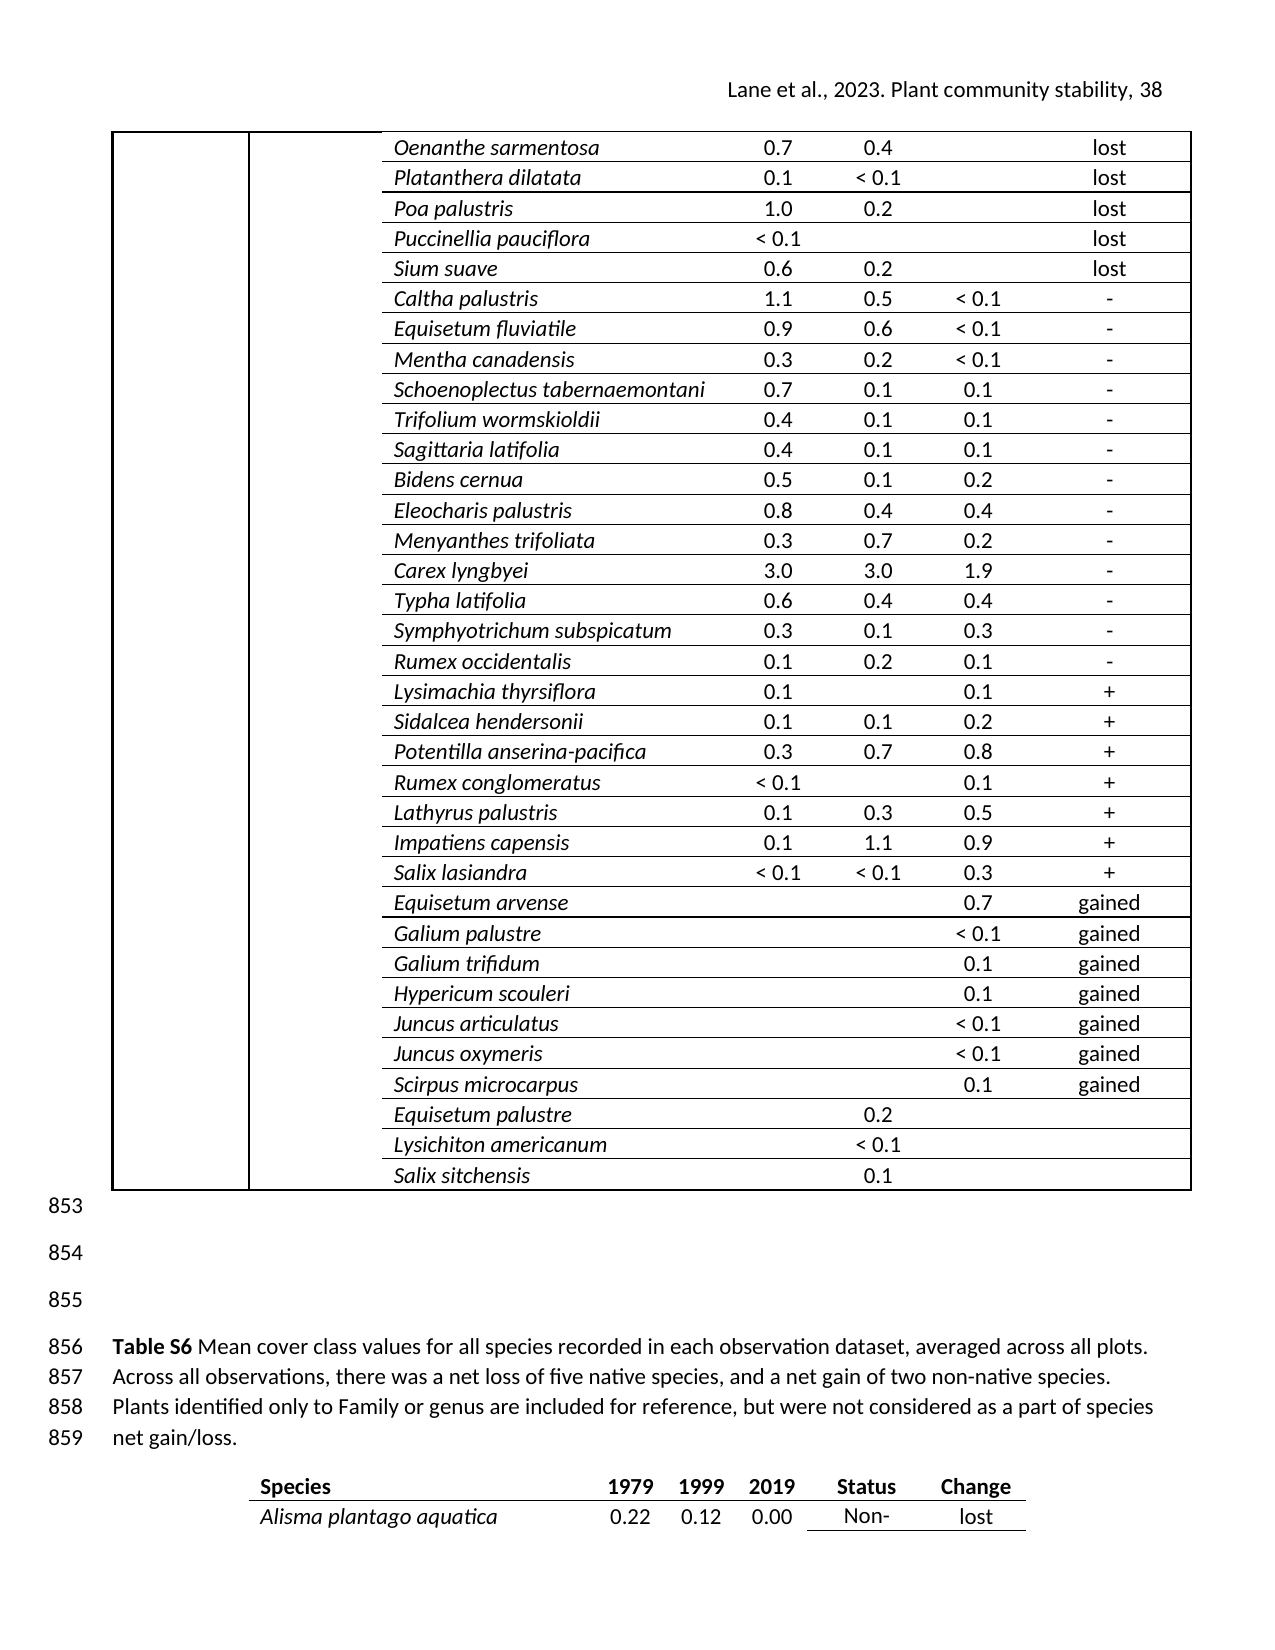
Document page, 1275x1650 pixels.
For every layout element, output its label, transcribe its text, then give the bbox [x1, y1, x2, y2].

table_cell 0.4 [728, 434, 828, 463]
table_cell [828, 948, 928, 977]
table_cell 0.1 [928, 766, 1028, 796]
table_cell - [1028, 434, 1190, 463]
table_cell Bidens cernua [382, 464, 728, 493]
table_cell Rumex conglomeratus [382, 766, 728, 796]
table_cell [928, 1159, 1028, 1189]
table_cell 0.1 [728, 827, 828, 856]
table_cell 0.7 [828, 525, 928, 554]
table_cell Lysichiton americanum [382, 1129, 728, 1158]
table_cell Equisetum fluviatile [382, 313, 728, 342]
table_cell lost [926, 1501, 1026, 1530]
text Table S6 Mean cover class values for all species recorded in each observation dataset, averaged across all plots. Across all observations, there was a net loss of five native species, and a net gain of two non-native species. Plants identified only to Family or genus are included for reference, but were not considered as a part of species net gain/loss. [112, 1332, 1162, 1451]
table_cell Hypericum scouleri [382, 978, 728, 1007]
table_cell [728, 978, 828, 1007]
table_cell 0.3 [728, 736, 828, 765]
table_cell - [1028, 555, 1190, 584]
table_cell 0.22 [595, 1501, 666, 1530]
table_cell 1.0 [728, 193, 828, 222]
table_cell 0.1 [728, 676, 828, 705]
table_cell [928, 253, 1028, 282]
table_cell [828, 1038, 928, 1067]
table_cell [728, 1069, 828, 1098]
table_cell Caltha palustris [382, 283, 728, 312]
table_cell < 0.1 [928, 283, 1028, 312]
table_cell Lathyrus palustris [382, 797, 728, 826]
table_cell 0.1 [928, 978, 1028, 1007]
table_header 1999 [666, 1470, 736, 1500]
table_cell gained [1028, 978, 1190, 1007]
table_cell 0.1 [828, 434, 928, 463]
table_cell [728, 1099, 828, 1128]
table_cell Puccinellia pauciflora [382, 223, 728, 252]
table_cell < 0.1 [828, 162, 928, 191]
table_cell [828, 918, 928, 947]
table_cell Carex lyngbyei [382, 555, 728, 584]
table_cell 1.9 [928, 555, 1028, 584]
table_cell 0.3 [928, 857, 1028, 886]
table_cell - [1028, 464, 1190, 493]
table_cell < 0.1 [928, 313, 1028, 342]
table_cell lost [1028, 162, 1190, 191]
table_cell 0.4 [928, 495, 1028, 524]
table_cell [728, 1008, 828, 1037]
table_cell gained [1028, 1038, 1190, 1067]
table_cell 0.9 [728, 313, 828, 342]
table_cell 0.1 [928, 434, 1028, 463]
table_header Status [807, 1470, 926, 1500]
table_cell + [1028, 706, 1190, 735]
table_cell 0.9 [928, 827, 1028, 856]
table_cell 0.6 [828, 313, 928, 342]
table_cell < 0.1 [728, 223, 828, 252]
table_cell - [1028, 525, 1190, 554]
table_cell Sidalcea hendersonii [382, 706, 728, 735]
table_cell [828, 1008, 928, 1037]
table_cell 0.8 [728, 495, 828, 524]
table_header 1979 [595, 1470, 666, 1500]
table_cell < 0.1 [928, 1038, 1028, 1067]
table_header Change [926, 1470, 1026, 1500]
table_cell - [1028, 313, 1190, 342]
table_cell 0.4 [828, 585, 928, 614]
table_cell Salix lasiandra [382, 857, 728, 886]
table_cell 0.2 [928, 525, 1028, 554]
table_cell gained [1028, 1008, 1190, 1037]
table_cell Poa palustris [382, 193, 728, 222]
table_cell + [1028, 857, 1190, 886]
table_cell Sagittaria latifolia [382, 434, 728, 463]
table_cell 0.5 [928, 797, 1028, 826]
table_cell 0.1 [928, 646, 1028, 675]
table_cell 0.6 [728, 253, 828, 282]
table_cell 0.3 [928, 615, 1028, 644]
table_cell 0.2 [828, 646, 928, 675]
table_cell Impatiens capensis [382, 827, 728, 856]
table_cell - [1028, 585, 1190, 614]
table_cell [1028, 1159, 1190, 1189]
table_cell - [1028, 283, 1190, 312]
table_cell Scirpus microcarpus [382, 1069, 728, 1098]
table_cell - [1028, 646, 1190, 675]
table_cell 0.1 [728, 706, 828, 735]
table_cell Eleocharis palustris [382, 495, 728, 524]
table_cell Juncus articulatus [382, 1008, 728, 1037]
table_cell 0.00 [736, 1501, 807, 1530]
table_cell Oenanthe sarmentosa [382, 132, 728, 161]
table_cell < 0.1 [928, 918, 1028, 947]
table_cell 0.1 [828, 404, 928, 433]
table_cell [1028, 1129, 1190, 1158]
table_cell < 0.1 [728, 857, 828, 886]
table_cell 0.2 [828, 1099, 928, 1128]
table_cell [728, 1129, 828, 1158]
table_cell [828, 676, 928, 705]
table_cell Sium suave [382, 253, 728, 282]
table_cell < 0.1 [728, 766, 828, 796]
table_cell [928, 132, 1028, 161]
table_cell [1028, 1099, 1190, 1128]
table_cell [728, 918, 828, 947]
table_cell 0.7 [828, 736, 928, 765]
table_cell 0.1 [828, 374, 928, 403]
table_cell 0.2 [828, 193, 928, 222]
table_cell Alisma plantago aquatica [249, 1501, 595, 1530]
table_cell gained [1028, 948, 1190, 977]
table_cell [928, 1099, 1028, 1128]
table_cell gained [1028, 918, 1190, 947]
table_cell 0.1 [728, 797, 828, 826]
table_cell 0.7 [928, 887, 1028, 916]
table_cell 0.2 [928, 464, 1028, 493]
table_cell - [1028, 344, 1190, 373]
table_cell 0.5 [828, 283, 928, 312]
table_cell < 0.1 [828, 1129, 928, 1158]
table_cell [928, 1129, 1028, 1158]
table_cell [728, 1159, 828, 1189]
table_cell Typha latifolia [382, 585, 728, 614]
table_cell + [1028, 797, 1190, 826]
table_cell gained [1028, 887, 1190, 916]
table_cell 0.3 [728, 525, 828, 554]
table_cell [928, 193, 1028, 222]
table_cell Mentha canadensis [382, 344, 728, 373]
table_cell 1.1 [828, 827, 928, 856]
table_header 2019 [736, 1470, 807, 1500]
table_cell [828, 766, 928, 796]
table_cell Trifolium wormskioldii [382, 404, 728, 433]
table_cell 0.5 [728, 464, 828, 493]
table_cell lost [1028, 193, 1190, 222]
table_cell + [1028, 827, 1190, 856]
table_cell 3.0 [728, 555, 828, 584]
table_cell + [1028, 676, 1190, 705]
table_cell 0.1 [828, 1159, 928, 1189]
table_cell 0.1 [728, 646, 828, 675]
table_cell 0.6 [728, 585, 828, 614]
table_cell Salix sitchensis [382, 1159, 728, 1189]
table_cell Juncus oxymeris [382, 1038, 728, 1067]
table_cell 0.7 [728, 374, 828, 403]
table_cell Equisetum arvense [382, 887, 728, 916]
table_cell 0.1 [728, 162, 828, 191]
table_cell - [1028, 404, 1190, 433]
table_cell Symphyotrichum subspicatum [382, 615, 728, 644]
table_cell 0.2 [828, 344, 928, 373]
table_cell Platanthera dilatata [382, 162, 728, 191]
table_cell + [1028, 736, 1190, 765]
table_cell [728, 1038, 828, 1067]
table_cell [728, 948, 828, 977]
table_cell Lysimachia thyrsiflora [382, 676, 728, 705]
table_header Species [249, 1470, 595, 1500]
table_cell < 0.1 [828, 857, 928, 886]
table_cell 0.1 [928, 404, 1028, 433]
table_cell 3.0 [828, 555, 928, 584]
table_cell lost [1028, 223, 1190, 252]
table_cell 1.1 [728, 283, 828, 312]
table_cell [728, 887, 828, 916]
table_cell [828, 1069, 928, 1098]
table_cell < 0.1 [928, 344, 1028, 373]
table_cell 0.3 [828, 797, 928, 826]
table_cell [928, 162, 1028, 191]
table_cell 0.2 [828, 253, 928, 282]
table_cell Non-native [807, 1501, 926, 1530]
table_cell Galium palustre [382, 918, 728, 947]
table_cell lost [1028, 132, 1190, 161]
table_cell 0.1 [828, 464, 928, 493]
table_cell [828, 887, 928, 916]
table_cell 0.1 [928, 676, 1028, 705]
table_cell 0.1 [928, 948, 1028, 977]
table_cell 0.4 [828, 132, 928, 161]
table_cell Equisetum palustre [382, 1099, 728, 1128]
table_cell lost [1028, 253, 1190, 282]
table_cell 0.8 [928, 736, 1028, 765]
table_cell 0.4 [828, 495, 928, 524]
table_cell 0.3 [728, 615, 828, 644]
table_cell [828, 223, 928, 252]
table_cell 0.1 [828, 615, 928, 644]
table_cell 0.1 [928, 1069, 1028, 1098]
table_cell 0.4 [928, 585, 1028, 614]
table_cell - [1028, 374, 1190, 403]
table_cell [828, 978, 928, 1007]
table_cell + [1028, 766, 1190, 796]
table_cell - [1028, 495, 1190, 524]
table_cell Potentilla anserina-pacifica [382, 736, 728, 765]
table_cell 0.3 [728, 344, 828, 373]
table_cell - [1028, 615, 1190, 644]
table_cell 0.4 [728, 404, 828, 433]
table_cell 0.1 [928, 374, 1028, 403]
table_cell 0.2 [928, 706, 1028, 735]
table_cell 0.12 [666, 1501, 736, 1530]
table_cell gained [1028, 1069, 1190, 1098]
table_cell [928, 223, 1028, 252]
table_cell 0.7 [728, 132, 828, 161]
table_cell Galium trifidum [382, 948, 728, 977]
table_cell < 0.1 [928, 1008, 1028, 1037]
table_cell Rumex occidentalis [382, 646, 728, 675]
table_cell Schoenoplectus tabernaemontani [382, 374, 728, 403]
table_cell 0.1 [828, 706, 928, 735]
table_cell Menyanthes trifoliata [382, 525, 728, 554]
